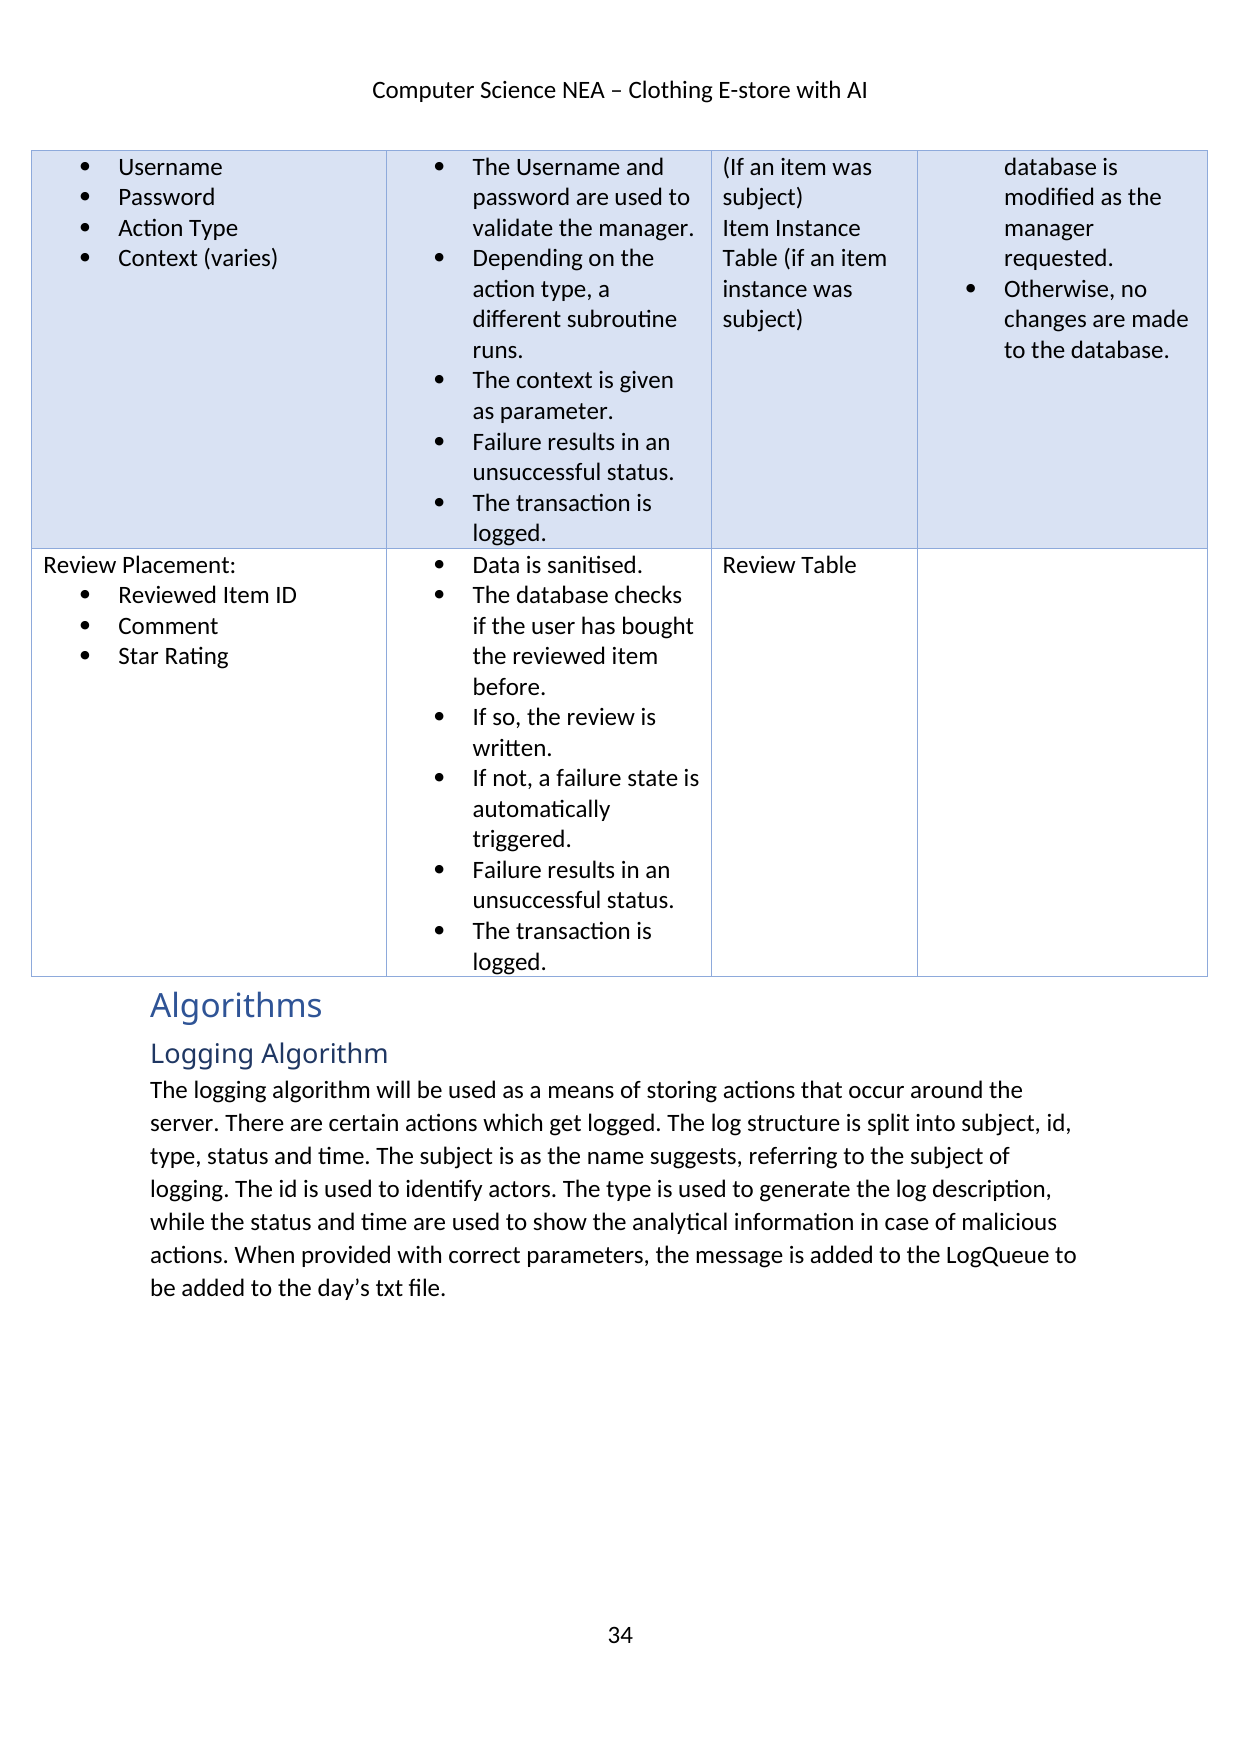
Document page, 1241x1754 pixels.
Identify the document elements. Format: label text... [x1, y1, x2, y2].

table_cell Data is sanitised. The database checks if the user has bought the reviewed item before. If so, the review is written. If not, a failure state is automatically triggered. Failure results in an unsuccessful status. The transaction is logged. [387, 549, 711, 976]
subtitle Algorithms [150, 981, 1090, 1027]
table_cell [712, 151, 917, 548]
table_cell Review Placement: Reviewed Item ID Comment Star Rating [32, 549, 386, 976]
table_cell Review Table [712, 549, 917, 976]
text The logging algorithm will be used as a means of storing actions that occur around the server. There are certain actions which get logged. The log structure is split into subject, id, type, status and time. The subject is as the name suggests, referring to the subject of logging. The id is used to identify actors. The type is used to generate the log description, while the status and time are used to show the analytical information in case of malicious actions. When provided with correct parameters, the message is added to the LogQueue to be added to the day’s txt file. [150, 1074, 1090, 1302]
subtitle Logging Algorithm [150, 1034, 1090, 1071]
table_cell [918, 549, 1207, 976]
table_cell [32, 151, 386, 548]
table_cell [387, 151, 711, 548]
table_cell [918, 151, 1207, 548]
